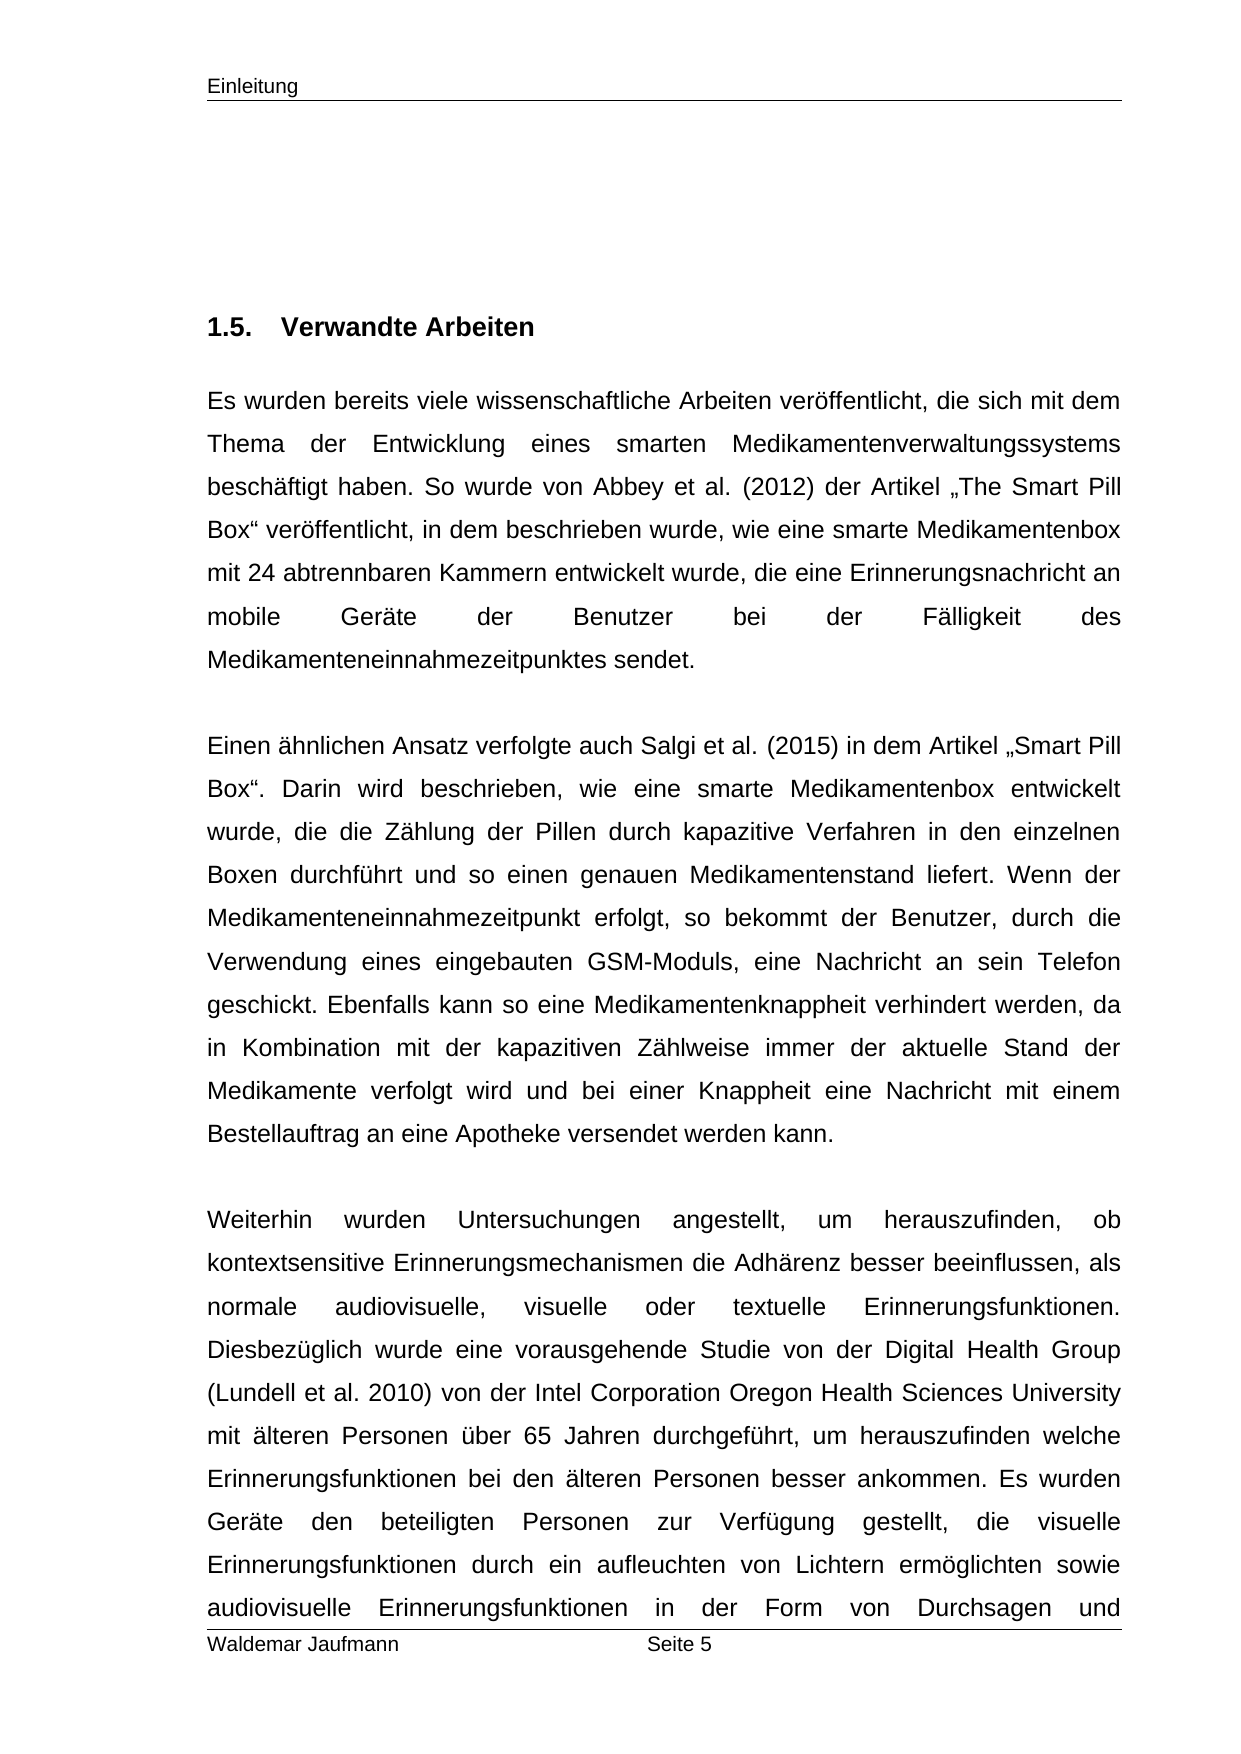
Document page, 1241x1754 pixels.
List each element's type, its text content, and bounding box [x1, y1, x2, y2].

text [207, 1205, 1122, 1622]
subtitle Verwandte Arbeiten [207, 311, 1122, 343]
text Einen ähnlichen Ansatz verfolgte auch Salgi et al. (2015) in dem Artikel „Smart Pill Box“. Darin wird beschrieben, wie eine smarte Medikamentenbox entwickelt wurde, die die Zählung der Pillen durch kapazitive Verfahren in den einzelnen Boxen durchführt und so einen genauen Medikamentenstand liefert. Wenn der Medikamenteneinnahmezeitpunkt erfolgt, so bekommt der Benutzer, durch die Verwendung eines eingebauten GSM-Moduls, eine Nachricht an sein Telefon geschickt. Ebenfalls kann so eine Medikamentenknappheit verhindert werden, da in Kombination mit der kapazitiven Zählweise immer der aktuelle Stand der Medikamente verfolgt wird und bei einer Knappheit eine Nachricht mit einem Bestellauftrag an eine Apotheke versendet werden kann. [207, 731, 1122, 1148]
text Es wurden bereits viele wissenschaftliche Arbeiten veröffentlicht, die sich mit dem Thema der Entwicklung eines smarten Medikamentenverwaltungssystems beschäftigt haben. So wurde von Abbey et al. (2012) der Artikel „The Smart Pill Box“ veröffentlicht, in dem beschrieben wurde, wie eine smarte Medikamentenbox mit 24 abtrennbaren Kammern entwickelt wurde, die eine Erinnerungsnachricht an mobile Geräte der Benutzer bei der Fälligkeit des Medikamenteneinnahmezeitpunktes sendet. [207, 386, 1122, 673]
